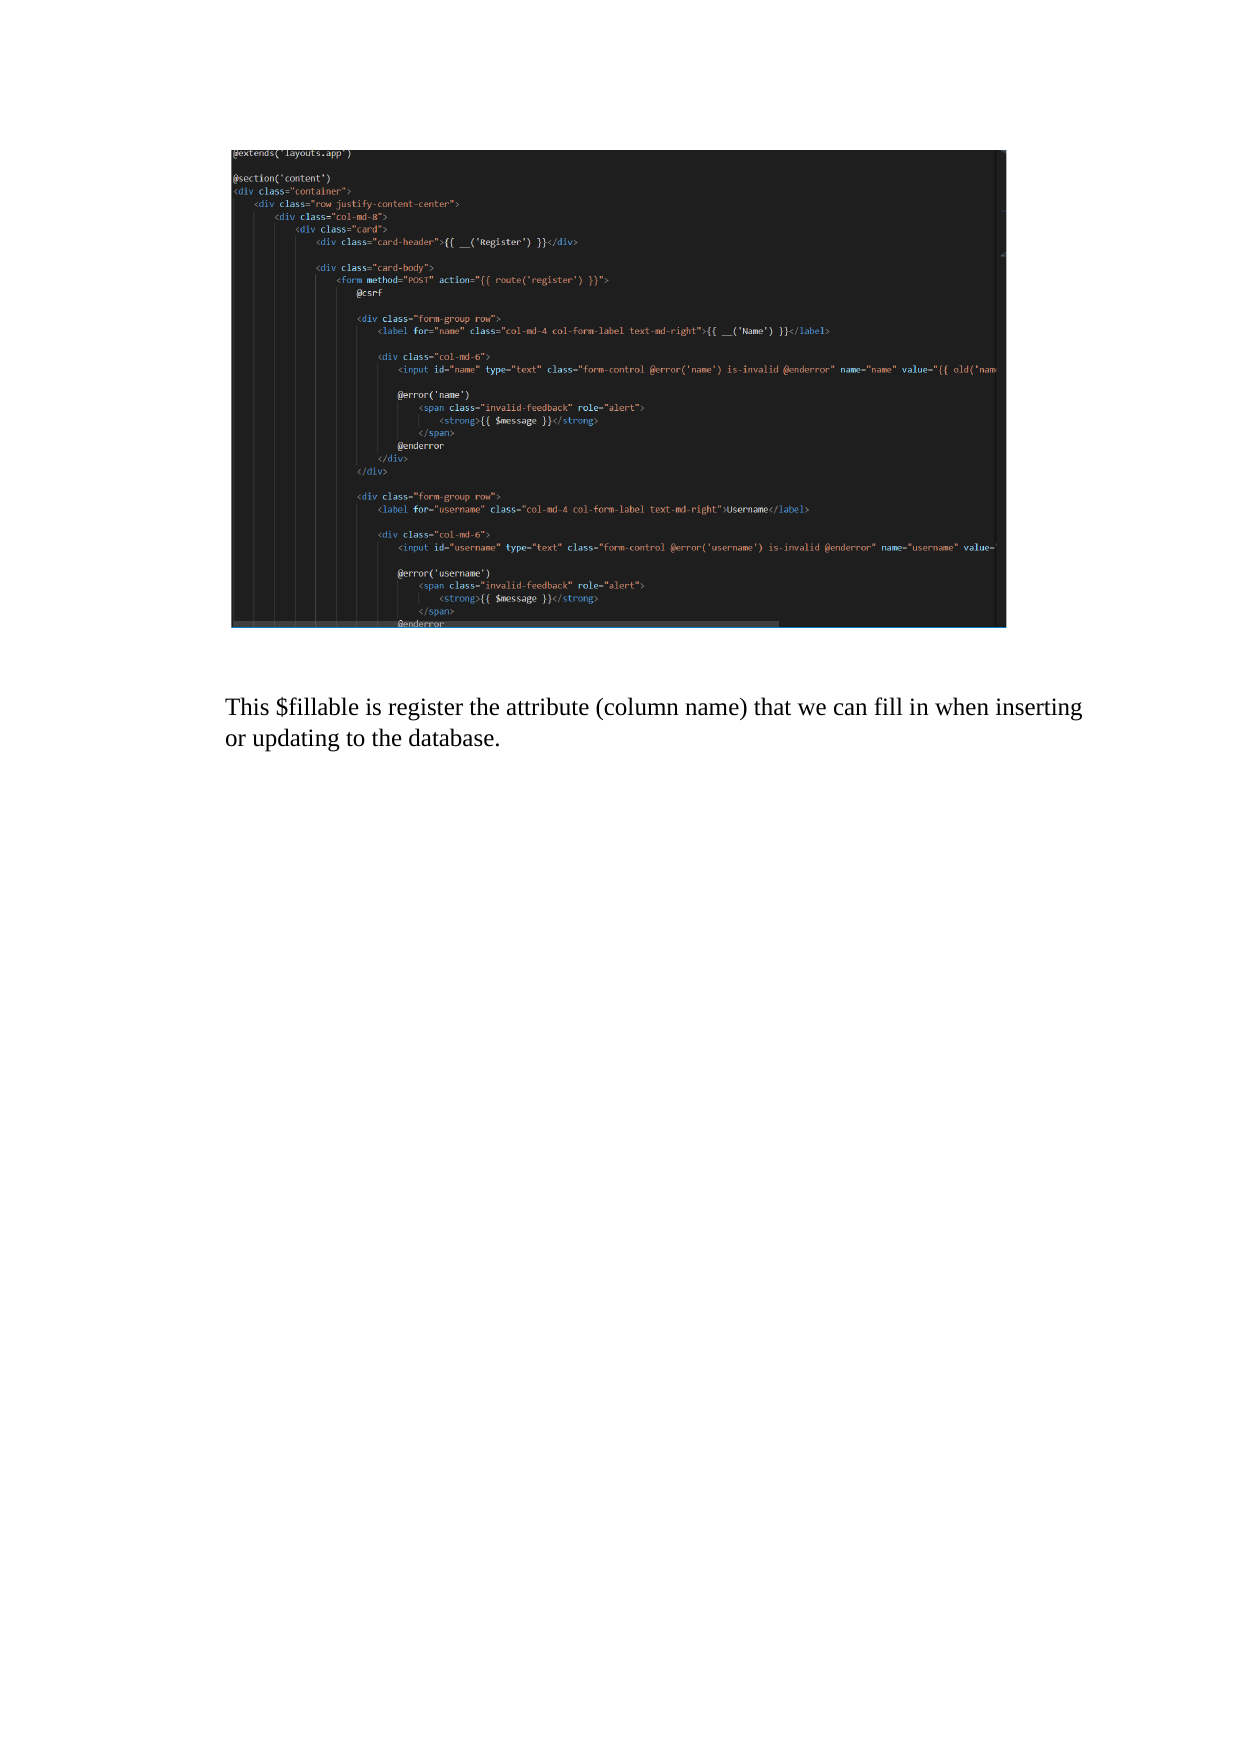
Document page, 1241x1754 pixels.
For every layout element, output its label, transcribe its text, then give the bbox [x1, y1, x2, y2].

picture [231, 150, 1007, 628]
list This $fillable is register the attribute (column name) that we can fill in when inserting or updating to the database. [225, 692, 1090, 752]
